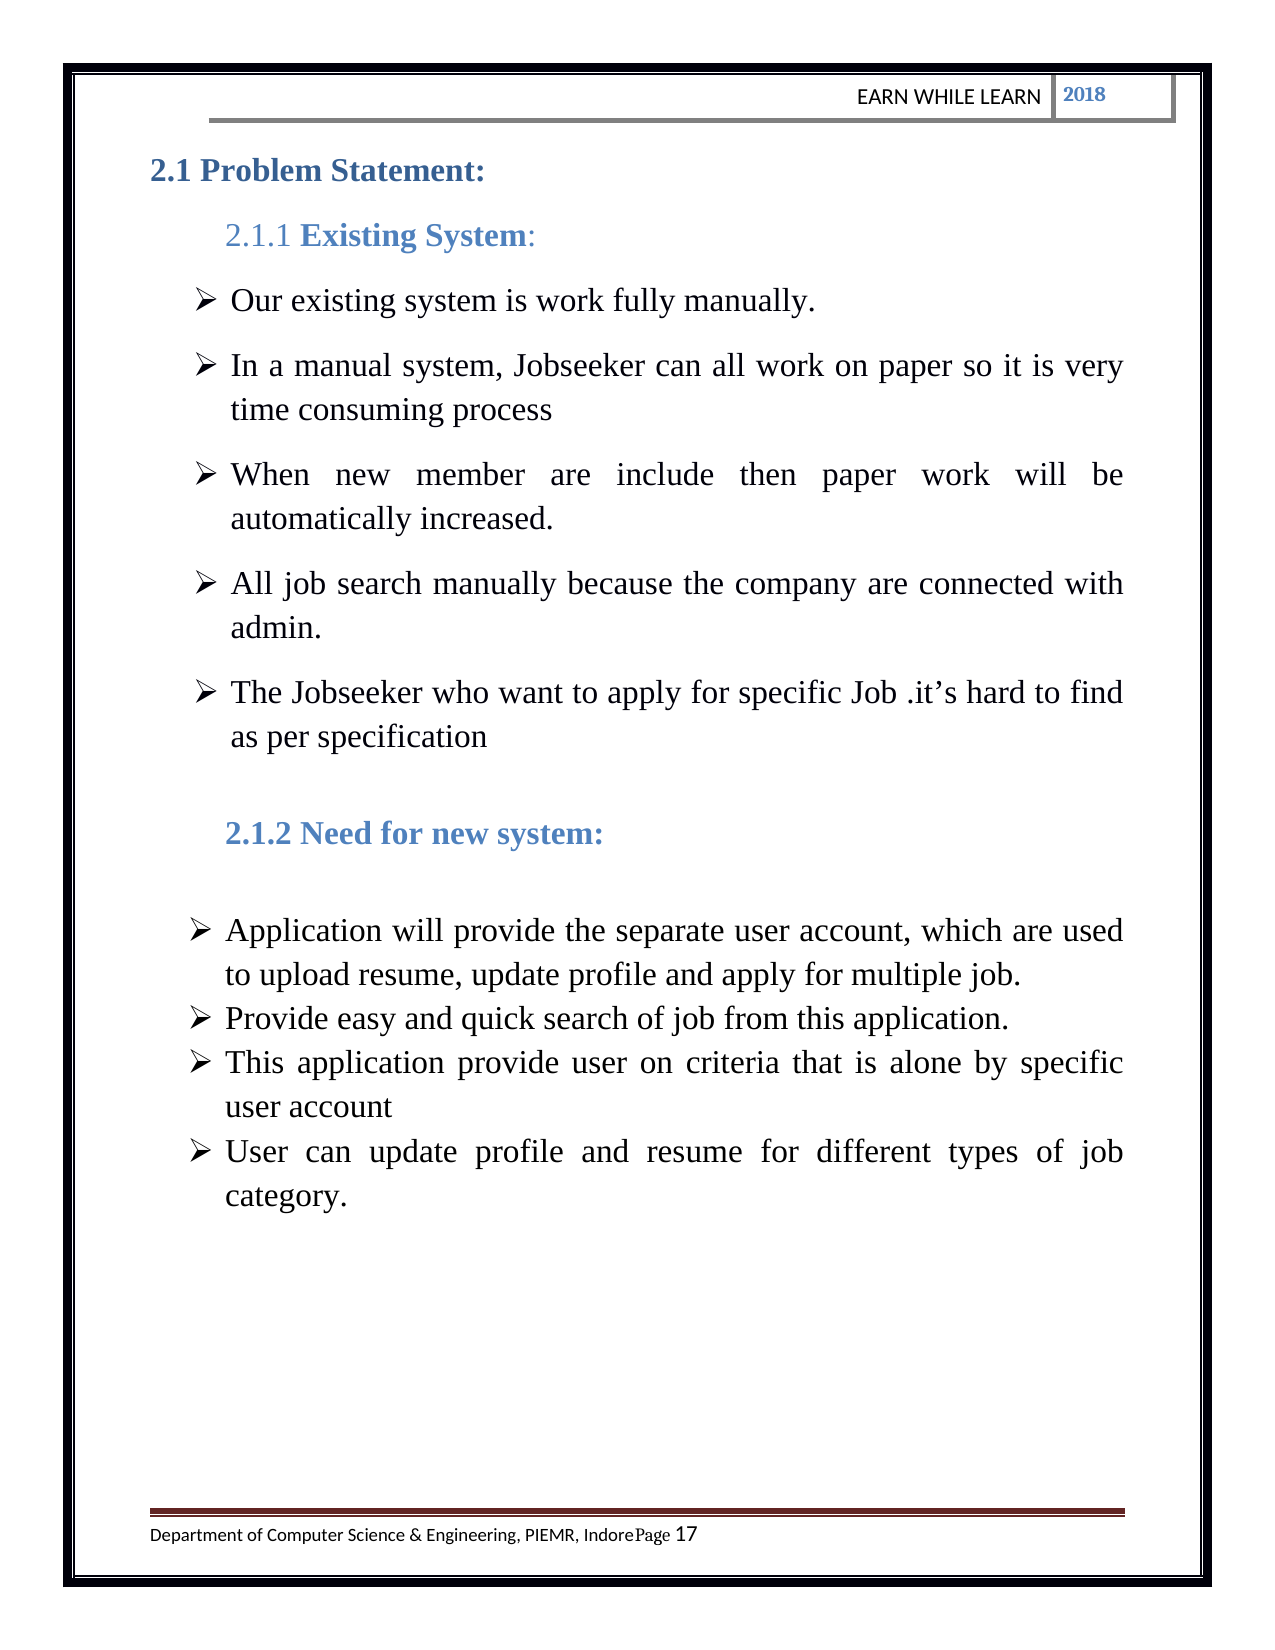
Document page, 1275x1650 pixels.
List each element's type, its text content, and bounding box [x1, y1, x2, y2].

list Provide easy and quick search of job from this application. [187, 999, 1125, 1037]
subtitle The Jobseeker who want to apply for specific Job .it’s hard to find as per specification [193, 672, 1125, 755]
subtitle All job search manually because the company are connected with admin. [193, 563, 1125, 646]
subtitle 2.1.2 Need for new system: [150, 813, 1125, 852]
subtitle 2.1.1 Existing System: [150, 216, 1125, 254]
list This application provide user on criteria that is alone by specific user account [187, 1043, 1125, 1125]
subtitle 2.1 Problem Statement: [150, 151, 1125, 189]
subtitle In a manual system, Jobseeker can all work on paper so it is very time consuming process [193, 345, 1125, 428]
subtitle Our existing system is work fully manually. [193, 281, 1125, 319]
list User can update profile and resume for different types of job category. [187, 1131, 1125, 1213]
list Application will provide the separate user account, which are used to upload resume, update profile and apply for multiple job. [187, 911, 1125, 993]
subtitle When new member are include then paper work will be automatically increased. [193, 454, 1125, 537]
